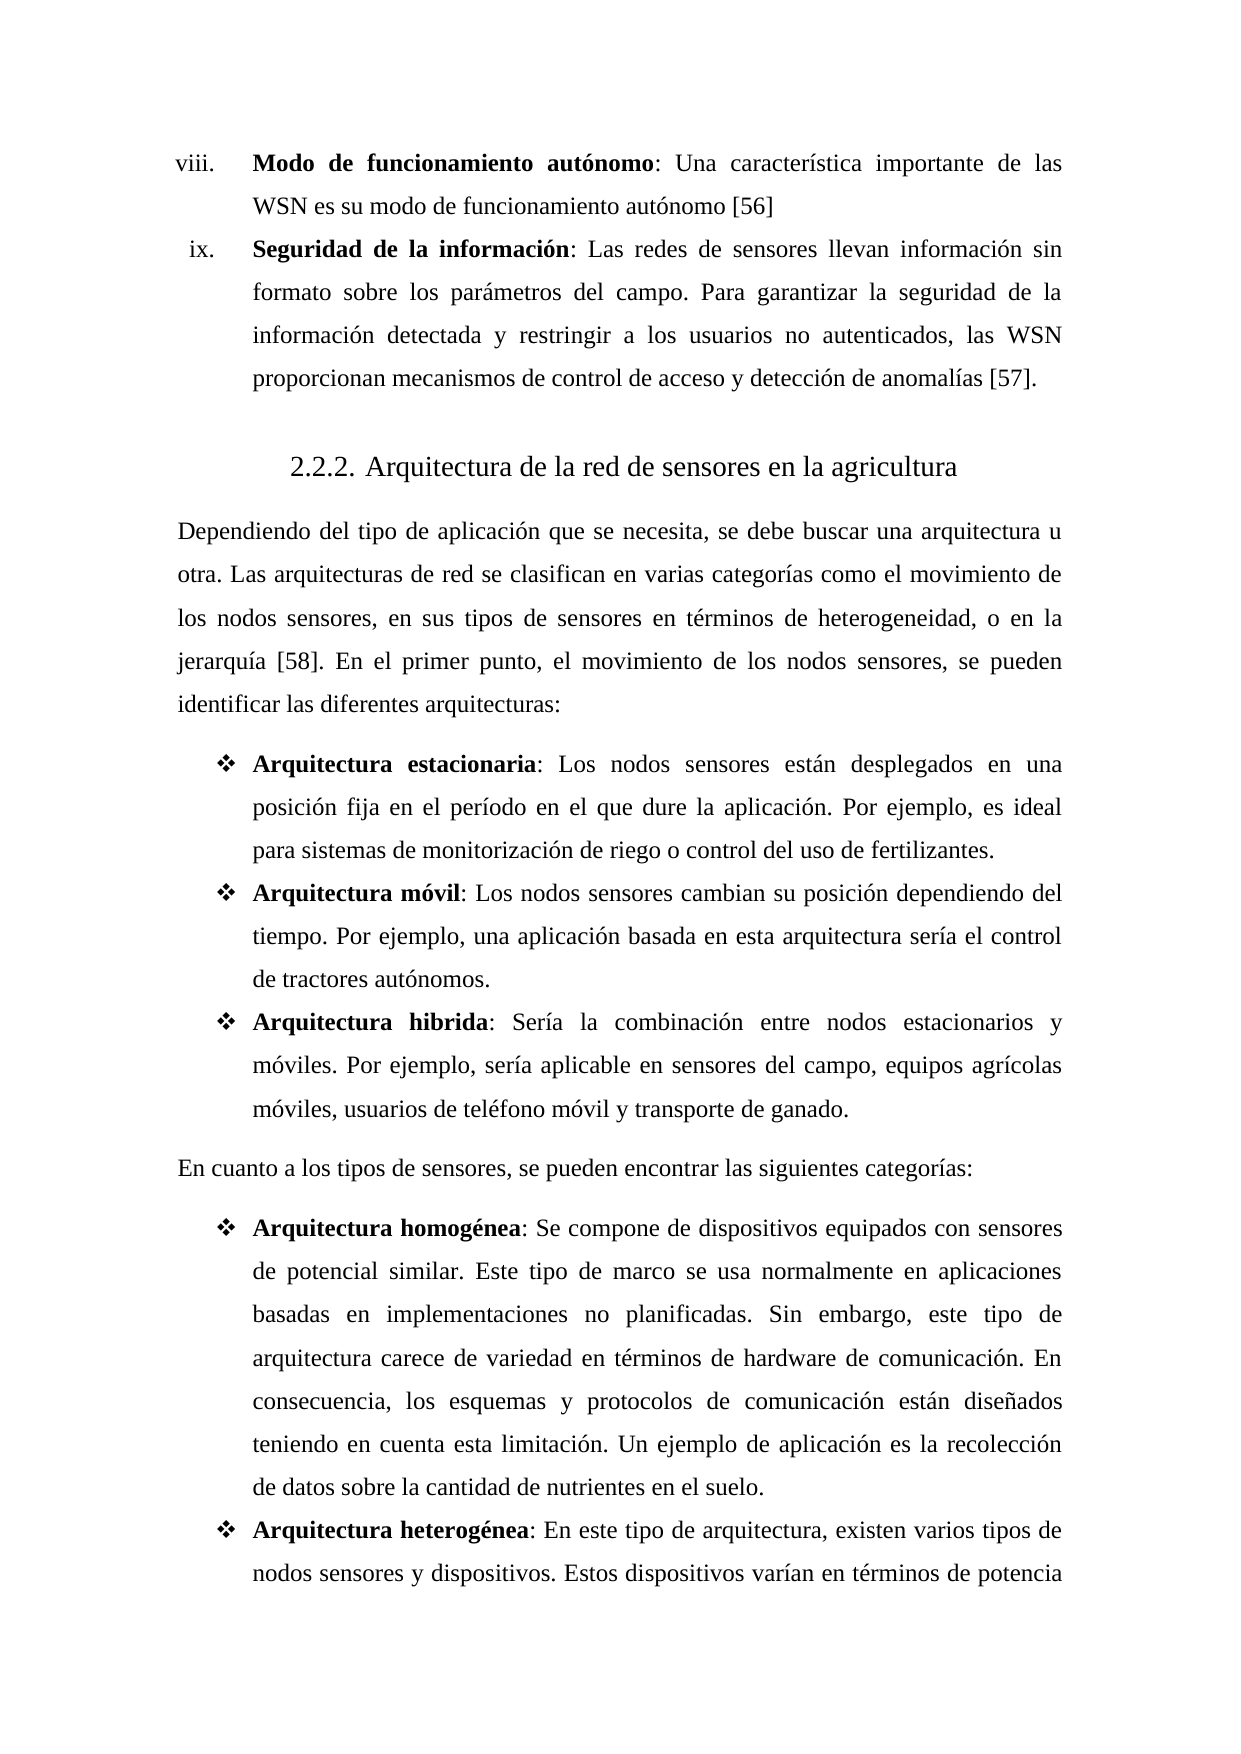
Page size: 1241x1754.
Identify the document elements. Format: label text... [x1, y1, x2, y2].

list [215, 1515, 1063, 1587]
list Arquitectura homogénea: Se compone de dispositivos equipados con sensores de potencial similar. Este tipo de marco se usa normalmente en aplicaciones basadas en implementaciones no planificadas. Sin embargo, este tipo de arquitectura carece de variedad en términos de hardware de comunicación. En consecuencia, los esquemas y protocolos de comunicación están diseñados teniendo en cuenta esta limitación. Un ejemplo de aplicación es la recolección de datos sobre la cantidad de nutrientes en el suelo. [215, 1213, 1063, 1501]
list Seguridad de la información: Las redes de sensores llevan información sin formato sobre los parámetros del campo. Para garantizar la seguridad de la información detectada y restringir a los usuarios no autenticados, las WSN proporcionan mecanismos de control de acceso y detección de anomalías [57]. [215, 234, 1063, 392]
list Arquitectura estacionaria: Los nodos sensores están desplegados en una posición fija en el período en el que dure la aplicación. Por ejemplo, es ideal para sistemas de monitorización de riego o control del uso de fertilizantes. [215, 749, 1063, 864]
text Dependiendo del tipo de aplicación que se necesita, se debe buscar una arquitectura u otra. Las arquitecturas de red se clasifican en varias categorías como el movimiento de los nodos sensores, en sus tipos de sensores en términos de heterogeneidad, o en la jerarquía [58]. En el primer punto, el movimiento de los nodos sensores, se pueden identificar las diferentes arquitecturas: [177, 516, 1063, 718]
list Arquitectura de la red de sensores en la agricultura [290, 449, 1063, 483]
list Arquitectura móvil: Los nodos sensores cambian su posición dependiendo del tiempo. Por ejemplo, una aplicación basada en esta arquitectura sería el control de tractores autónomos. [215, 878, 1063, 993]
list Modo de funcionamiento autónomo: Una característica importante de las WSN es su modo de funcionamiento autónomo [56] [215, 148, 1063, 219]
list Arquitectura hibrida: Sería la combinación entre nodos estacionarios y móviles. Por ejemplo, sería aplicable en sensores del campo, equipos agrícolas móviles, usuarios de teléfono móvil y transporte de ganado. [215, 1007, 1063, 1122]
text En cuanto a los tipos de sensores, se pueden encontrar las siguientes categorías: [177, 1153, 1063, 1182]
